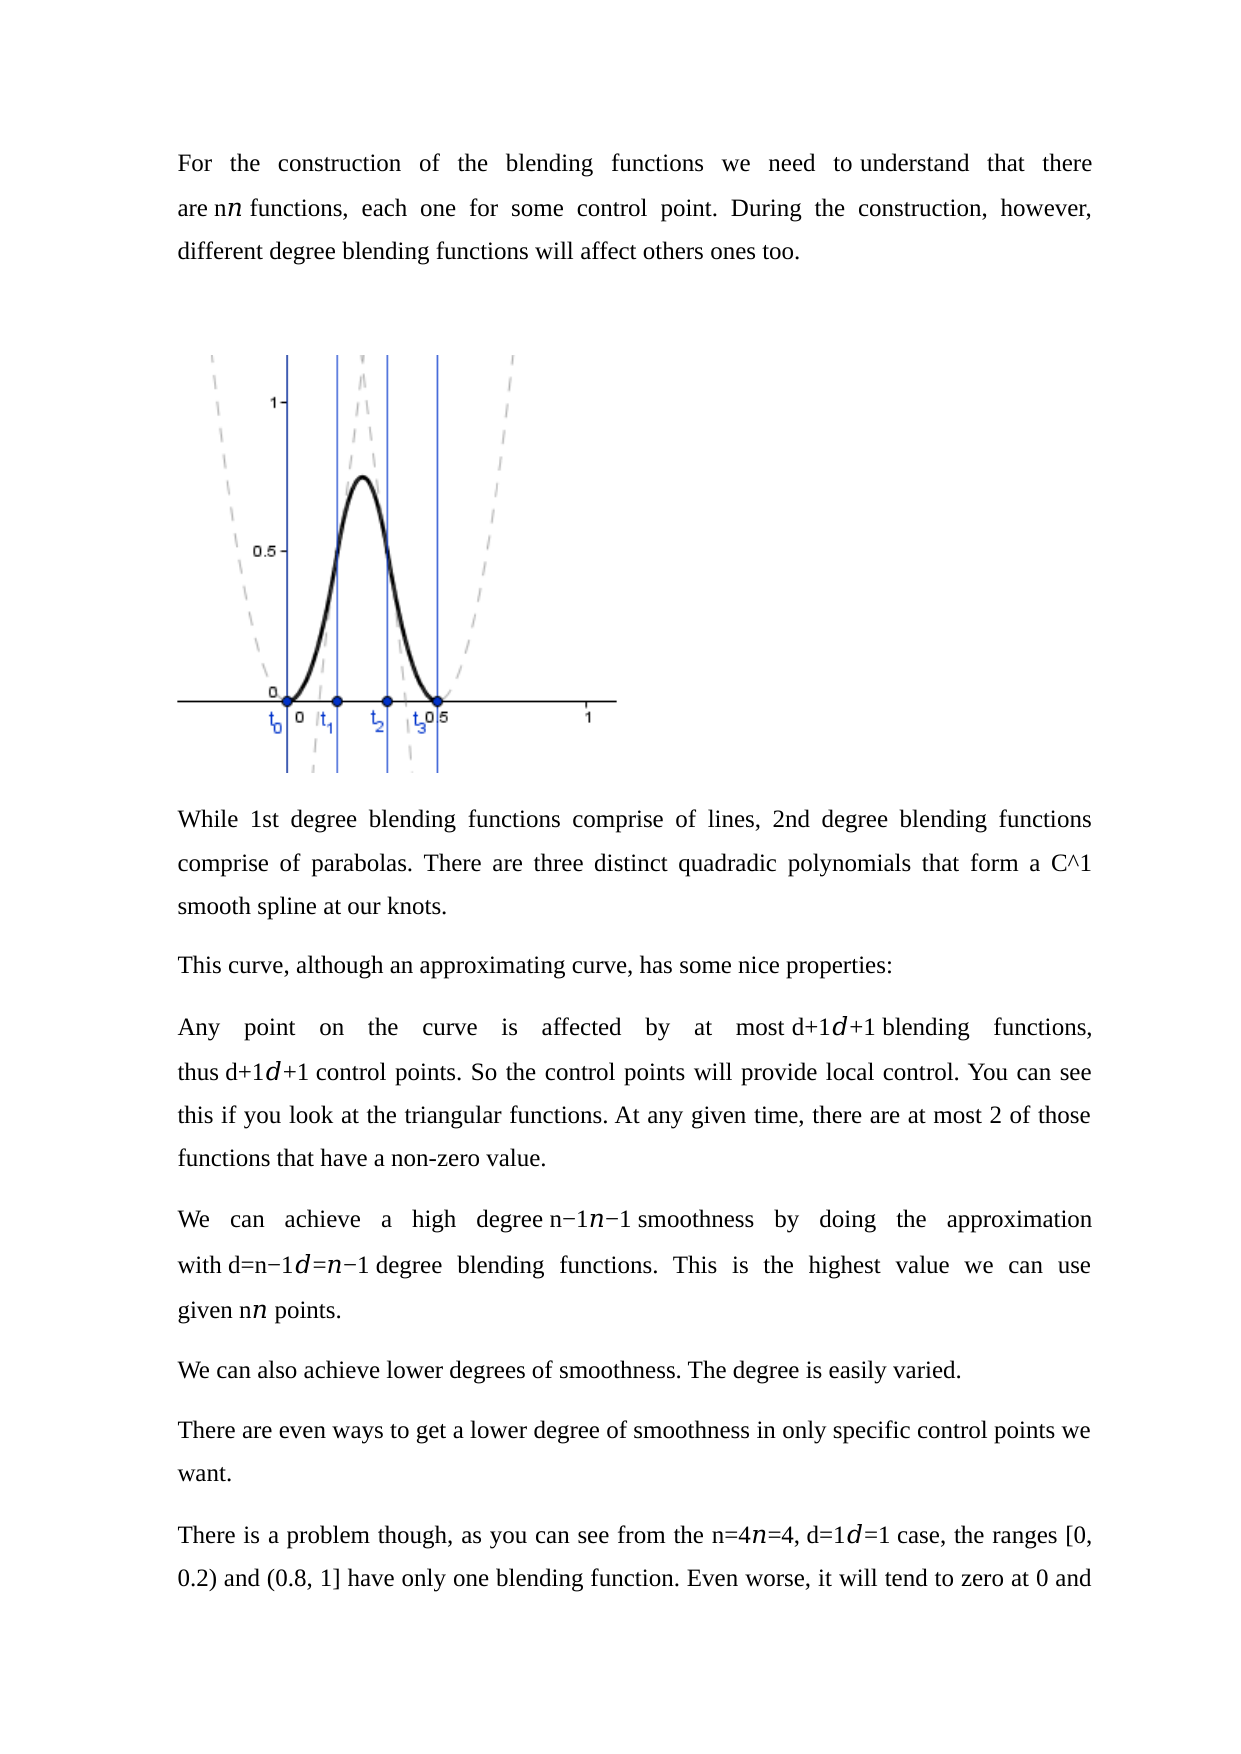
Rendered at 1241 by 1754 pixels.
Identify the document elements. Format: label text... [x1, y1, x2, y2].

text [177, 1518, 1092, 1592]
text There are even ways to get a lower degree of smoothness in only specific control points we want. [177, 1415, 1092, 1487]
text We can achieve a high degree n−1𝑛−1 smoothness by doing the approximation with d=n−1𝑑=𝑛−1 degree blending functions. This is the highest value we can use given n𝑛 points. [177, 1203, 1092, 1324]
text For the construction of the blending functions we need to understand that there are n𝑛 functions, each one for some control point. During the construction, however, different degree blending functions will affect others ones too. [177, 148, 1092, 265]
text While 1st degree blending functions comprise of lines, 2nd degree blending functions comprise of parabolas. There are three distinct quadradic polynomials that form a C^1 smooth spline at our knots. [177, 804, 1092, 919]
text This curve, although an approximating curve, has some nice properties: [177, 951, 1092, 979]
text Any point on the curve is affected by at most d+1𝑑+1 blending functions, thus d+1𝑑+1 control points. So the control points will provide local control. You can see this if you look at the triangular functions. At any given time, there are at most 2 of those functions that have a non-zero value. [177, 1010, 1092, 1172]
picture [177, 355, 617, 773]
text We can also achieve lower degrees of smoothness. The degree is easily varied. [177, 1356, 1092, 1384]
